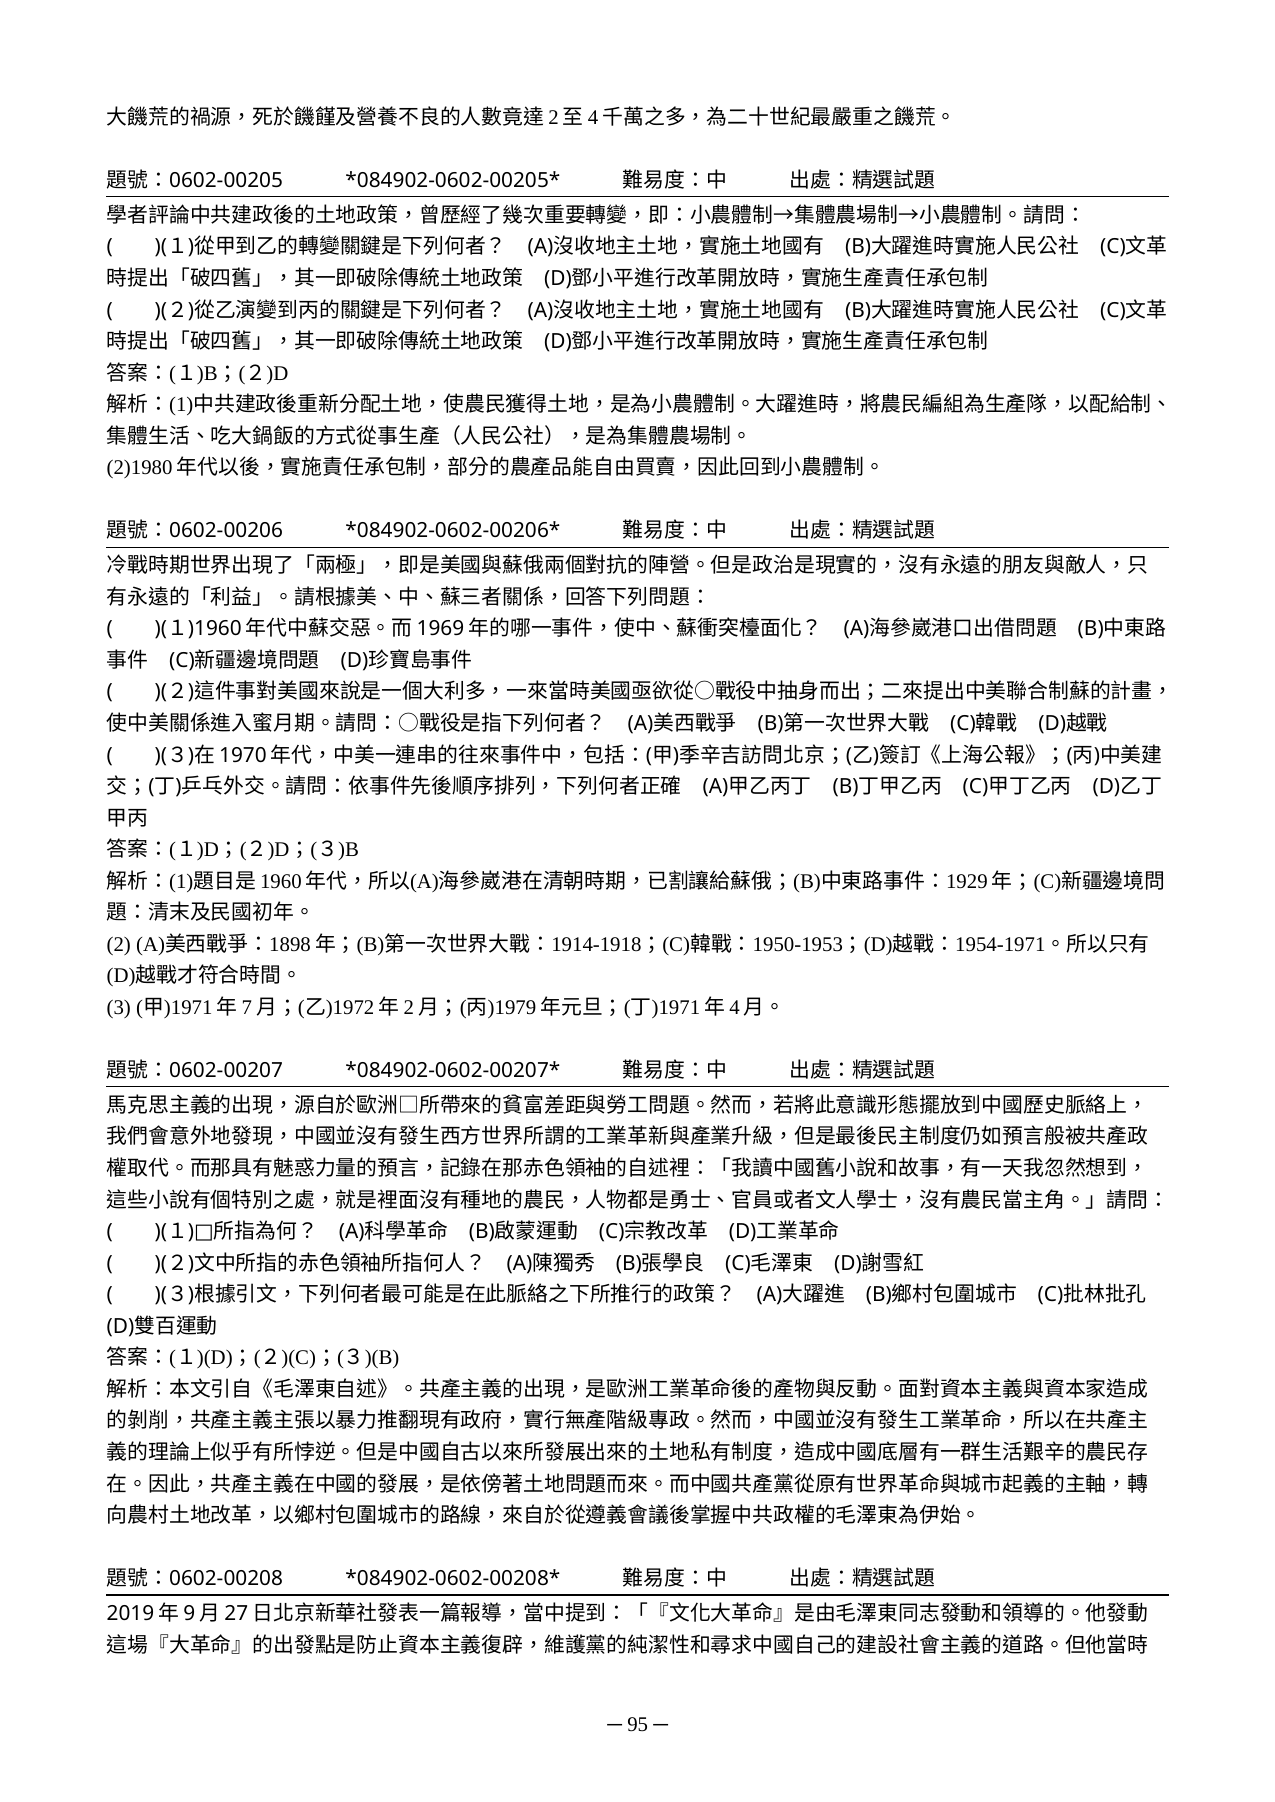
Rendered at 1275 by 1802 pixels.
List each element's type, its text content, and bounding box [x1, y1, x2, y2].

text 答案：(１)D；(２)D；(３)B [106, 832, 1169, 863]
text 解析：(1)題目是1960年代，所以(A)海參崴港在清朝時期，已割讓給蘇俄；(B)中東路事件：1929年；(C)新疆邊境問題：清末及民國初年。 (2) (A)美西戰爭：1898年；(B)第一次世界大戰：1914-1918；(C)韓戰：1950-1953；(D)越戰：1954-1971。所以只有(D)越戰才符合時間。 (3) (甲)1971年7月；(乙)1972年2月；(丙)1979年元旦；(丁)1971年4月。 [106, 863, 1169, 1021]
text 答案：(１)(D)；(２)(C)；(３)(B) [106, 1340, 1169, 1372]
text 答案：(１)B；(２)D [106, 355, 1169, 387]
text 馬克思主義的出現，源自於歐洲□所帶來的貧富差距與勞工問題。然而，若將此意識形態擺放到中國歷史脈絡上，我們會意外地發現，中國並沒有發生西方世界所謂的工業革新與產業升級，但是最後民主制度仍如預言般被共產政權取代。而那具有魅惑力量的預言，記錄在那赤色領袖的自述裡：「我讀中國舊小說和故事，有一天我忽然想到，這些小說有個特別之處，就是裡面沒有種地的農民，人物都是勇士、官員或者文人學士，沒有農民當主角。」請問： ( )(１)□所指為何？ (A)科學革命 (B)啟蒙運動 (C)宗教改革 (D)工業革命 ( )(２)文中所指的赤色領袖所指何人？ (A)陳獨秀 (B)張學良 (C)毛澤東 (D)謝雪紅 ( )(３)根據引文，下列何者最可能是在此脈絡之下所推行的政策？ (A)大躍進 (B)鄉村包圍城市 (C)批林批孔 (D)雙百運動 [106, 1087, 1169, 1340]
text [106, 1596, 1169, 1659]
text 學者評論中共建政後的土地政策，曾歷經了幾次重要轉變，即：小農體制→集體農場制→小農體制。請問： ( )(１)從甲到乙的轉變關鍵是下列何者？ (A)沒收地主土地，實施土地國有 (B)大躍進時實施人民公社 (C)文革時提出「破四舊」，其一即破除傳統土地政策 (D)鄧小平進行改革開放時，實施生產責任承包制 ( )(２)從乙演變到丙的關鍵是下列何者？ (A)沒收地主土地，實施土地國有 (B)大躍進時實施人民公社 (C)文革時提出「破四舊」，其一即破除傳統土地政策 (D)鄧小平進行改革開放時，實施生產責任承包制 [106, 197, 1169, 355]
text 解析：本文引自《毛澤東自述》。共產主義的出現，是歐洲工業革命後的產物與反動。面對資本主義與資本家造成的剝削，共產主義主張以暴力推翻現有政府，實行無產階級專政。然而，中國並沒有發生工業革命，所以在共產主義的理論上似乎有所悖逆。但是中國自古以來所發展出來的土地私有制度，造成中國底層有一群生活艱辛的農民存在。因此，共產主義在中國的發展，是依傍著土地問題而來。而中國共產黨從原有世界革命與城市起義的主軸，轉向農村土地改革，以鄉村包圍城市的路線，來自於從遵義會議後掌握中共政權的毛澤東為伊始。 [106, 1372, 1169, 1529]
text 題號：0602-00207 *084902-0602-00207* 難易度：中 出處：精選試題 [106, 1053, 1169, 1086]
text 解析：(1)中共建政後重新分配土地，使農民獲得土地，是為小農體制。大躍進時，將農民編組為生產隊，以配給制、集體生活、吃大鍋飯的方式從事生產（人民公社），是為集體農場制。 (2)1980年代以後，實施責任承包制，部分的農產品能自由買賣，因此回到小農體制。 [106, 387, 1169, 482]
text 冷戰時期世界出現了「兩極」，即是美國與蘇俄兩個對抗的陣營。但是政治是現實的，沒有永遠的朋友與敵人，只有永遠的「利益」。請根據美、中、蘇三者關係，回答下列問題： ( )(１)1960年代中蘇交惡。而1969年的哪一事件，使中、蘇衝突檯面化？ (A)海參崴港口出借問題 (B)中東路事件 (C)新疆邊境問題 (D)珍寶島事件 ( )(２)這件事對美國來說是一個大利多，一來當時美國亟欲從○戰役中抽身而出；二來提出中美聯合制蘇的計畫，使中美關係進入蜜月期。請問：○戰役是指下列何者？ (A)美西戰爭 (B)第一次世界大戰 (C)韓戰 (D)越戰 ( )(３)在1970年代，中美一連串的往來事件中，包括：(甲)季辛吉訪問北京；(乙)簽訂《上海公報》；(丙)中美建交；(丁)乒乓外交。請問：依事件先後順序排列，下列何者正確 (A)甲乙丙丁 (B)丁甲乙丙 (C)甲丁乙丙 (D)乙丁甲丙 [106, 548, 1169, 832]
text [106, 100, 1169, 131]
text 題號：0602-00206 *084902-0602-00206* 難易度：中 出處：精選試題 [106, 513, 1169, 547]
text 題號：0602-00205 *084902-0602-00205* 難易度：中 出處：精選試題 [106, 163, 1169, 196]
text 題號：0602-00208 *084902-0602-00208* 難易度：中 出處：精選試題 [106, 1561, 1169, 1594]
